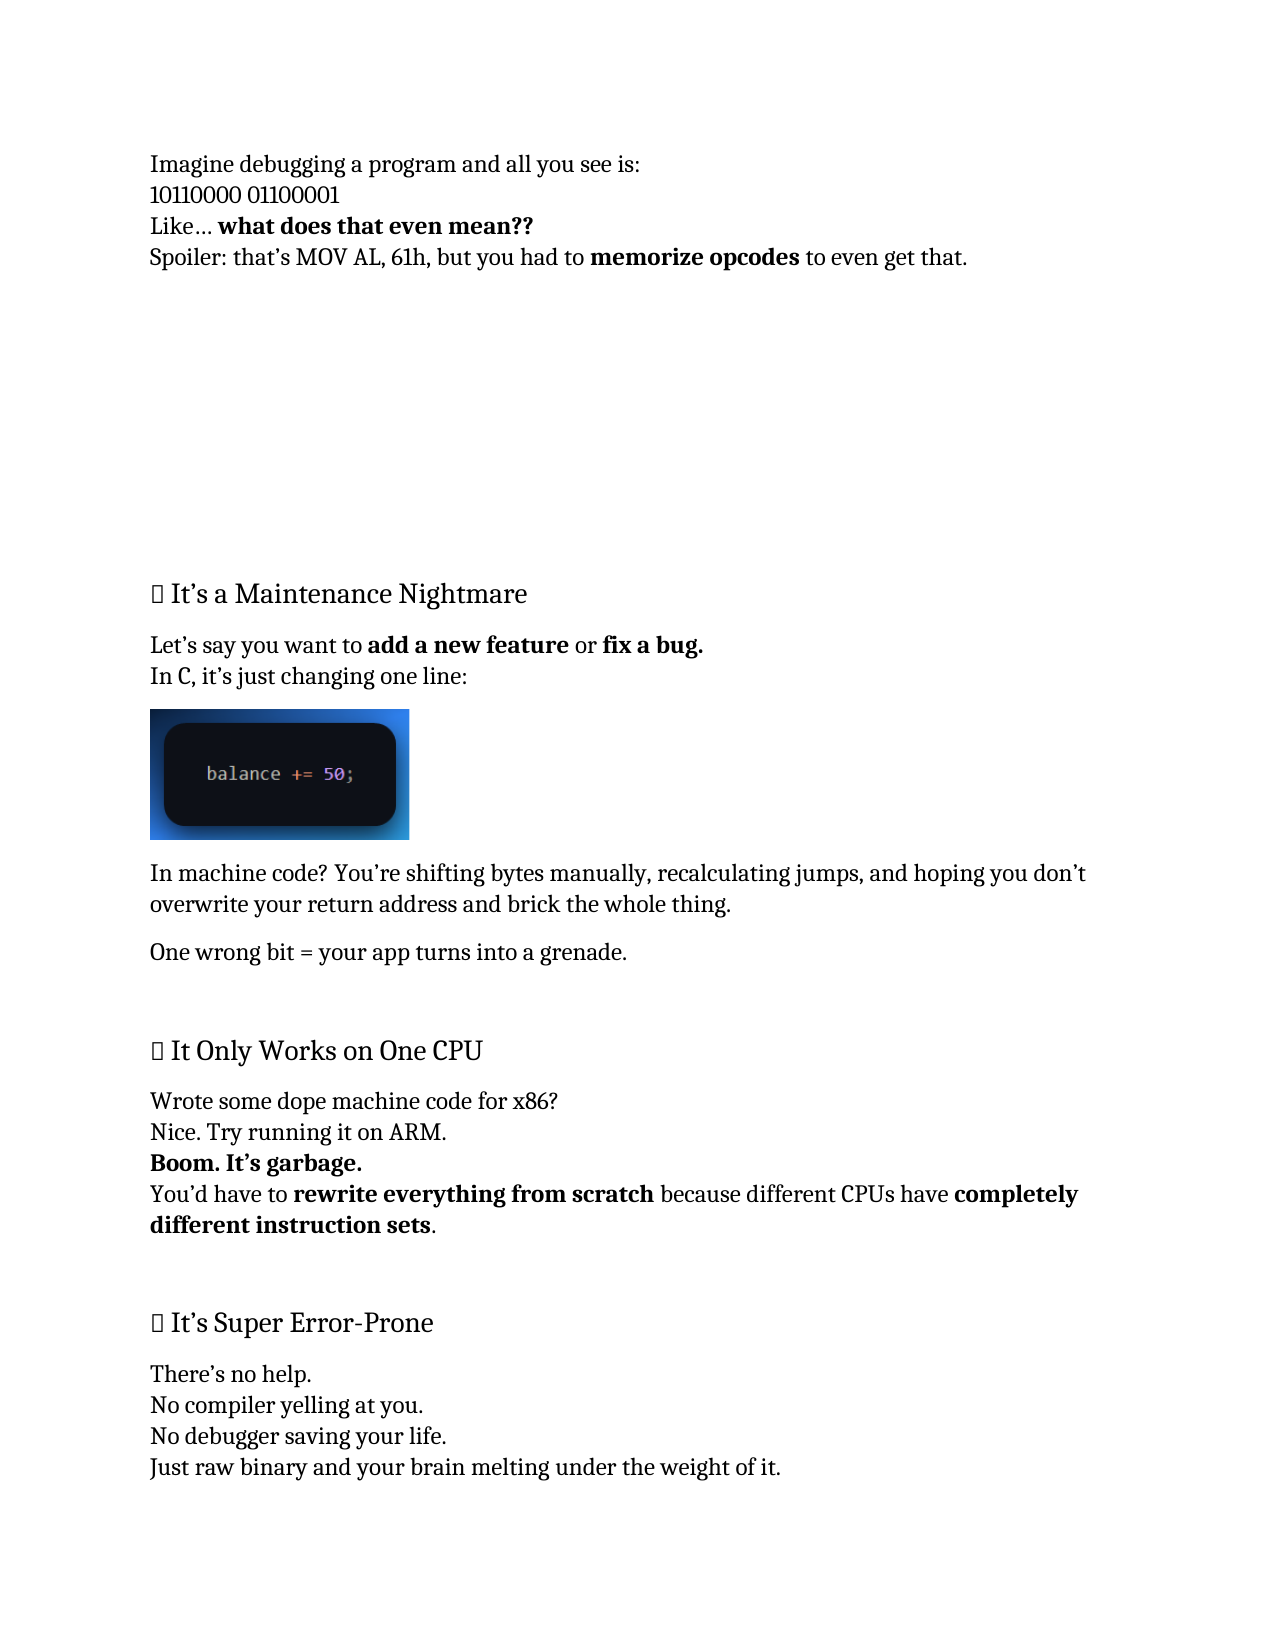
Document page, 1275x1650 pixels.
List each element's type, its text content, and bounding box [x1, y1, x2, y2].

text Let’s say you want to add a new feature or fix a bug. In C, it’s just changing one line: [150, 631, 1125, 690]
text ❌ It Only Works on One CPU [150, 1033, 1125, 1067]
picture [150, 709, 410, 840]
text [150, 1359, 1125, 1481]
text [150, 150, 1125, 272]
text ❌ It’s Super Error-Prone [150, 1306, 1125, 1340]
text ❌ It’s a Maintenance Nightmare [150, 577, 1125, 611]
text Wrote some dope machine code for x86? Nice. Try running it on ARM. Boom. It’s garbage. You’d have to rewrite everything from scratch because different CPUs have completely different instruction sets. [150, 1087, 1125, 1239]
text In machine code? You’re shifting bytes manually, recalculating jumps, and hoping you don’t overwrite your return address and brick the whole thing. [150, 859, 1125, 919]
text One wrong bit = your app turns into a grenade. [150, 938, 1125, 966]
